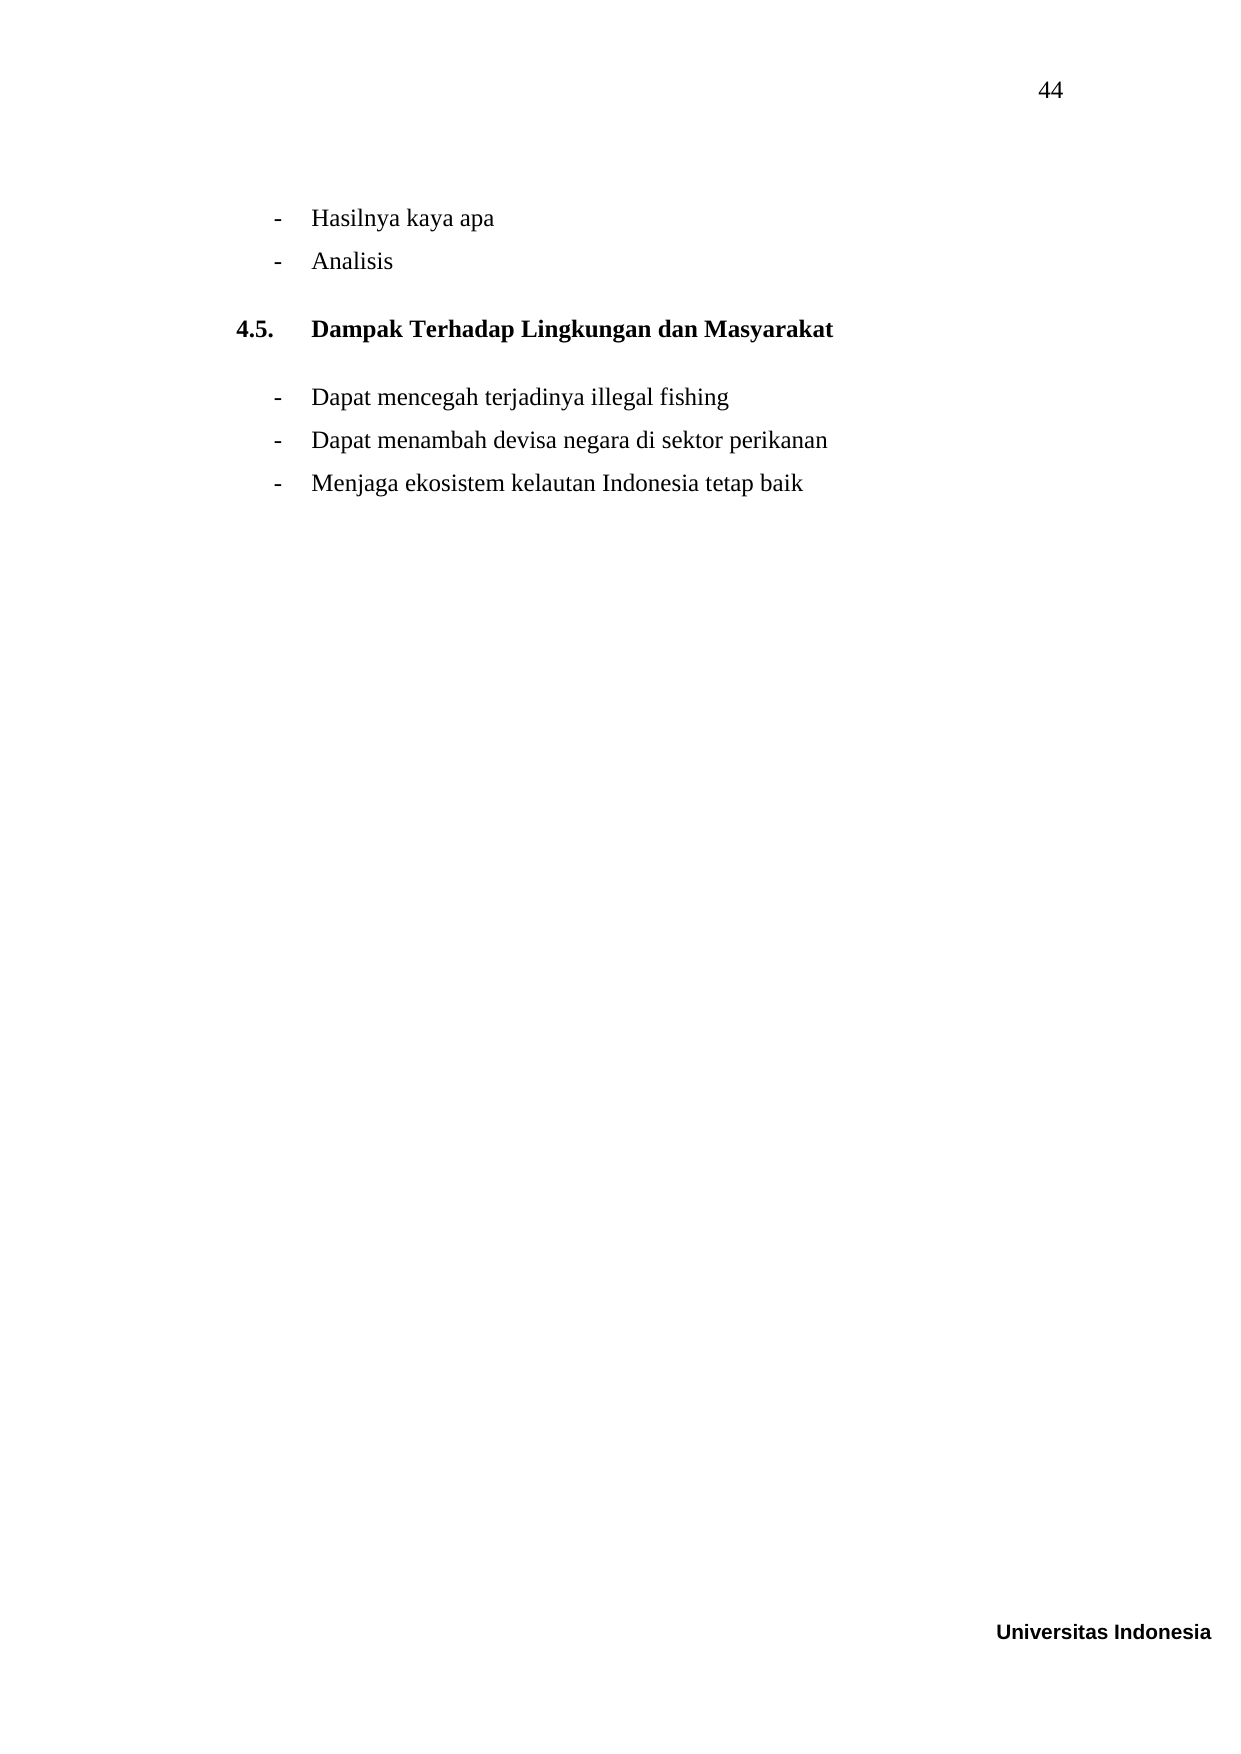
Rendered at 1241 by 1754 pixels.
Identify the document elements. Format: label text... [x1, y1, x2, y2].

list Analisis [274, 246, 1063, 275]
list Dapat menambah devisa negara di sektor perikanan [274, 425, 1063, 454]
list Menjaga ekosistem kelautan Indonesia tetap baik [274, 468, 1063, 497]
list Hasilnya kaya apa [274, 203, 1063, 232]
subtitle Dampak Terhadap Lingkungan dan Masyarakat [236, 314, 1063, 343]
list Dapat mencegah terjadinya illegal fishing [274, 382, 1063, 411]
